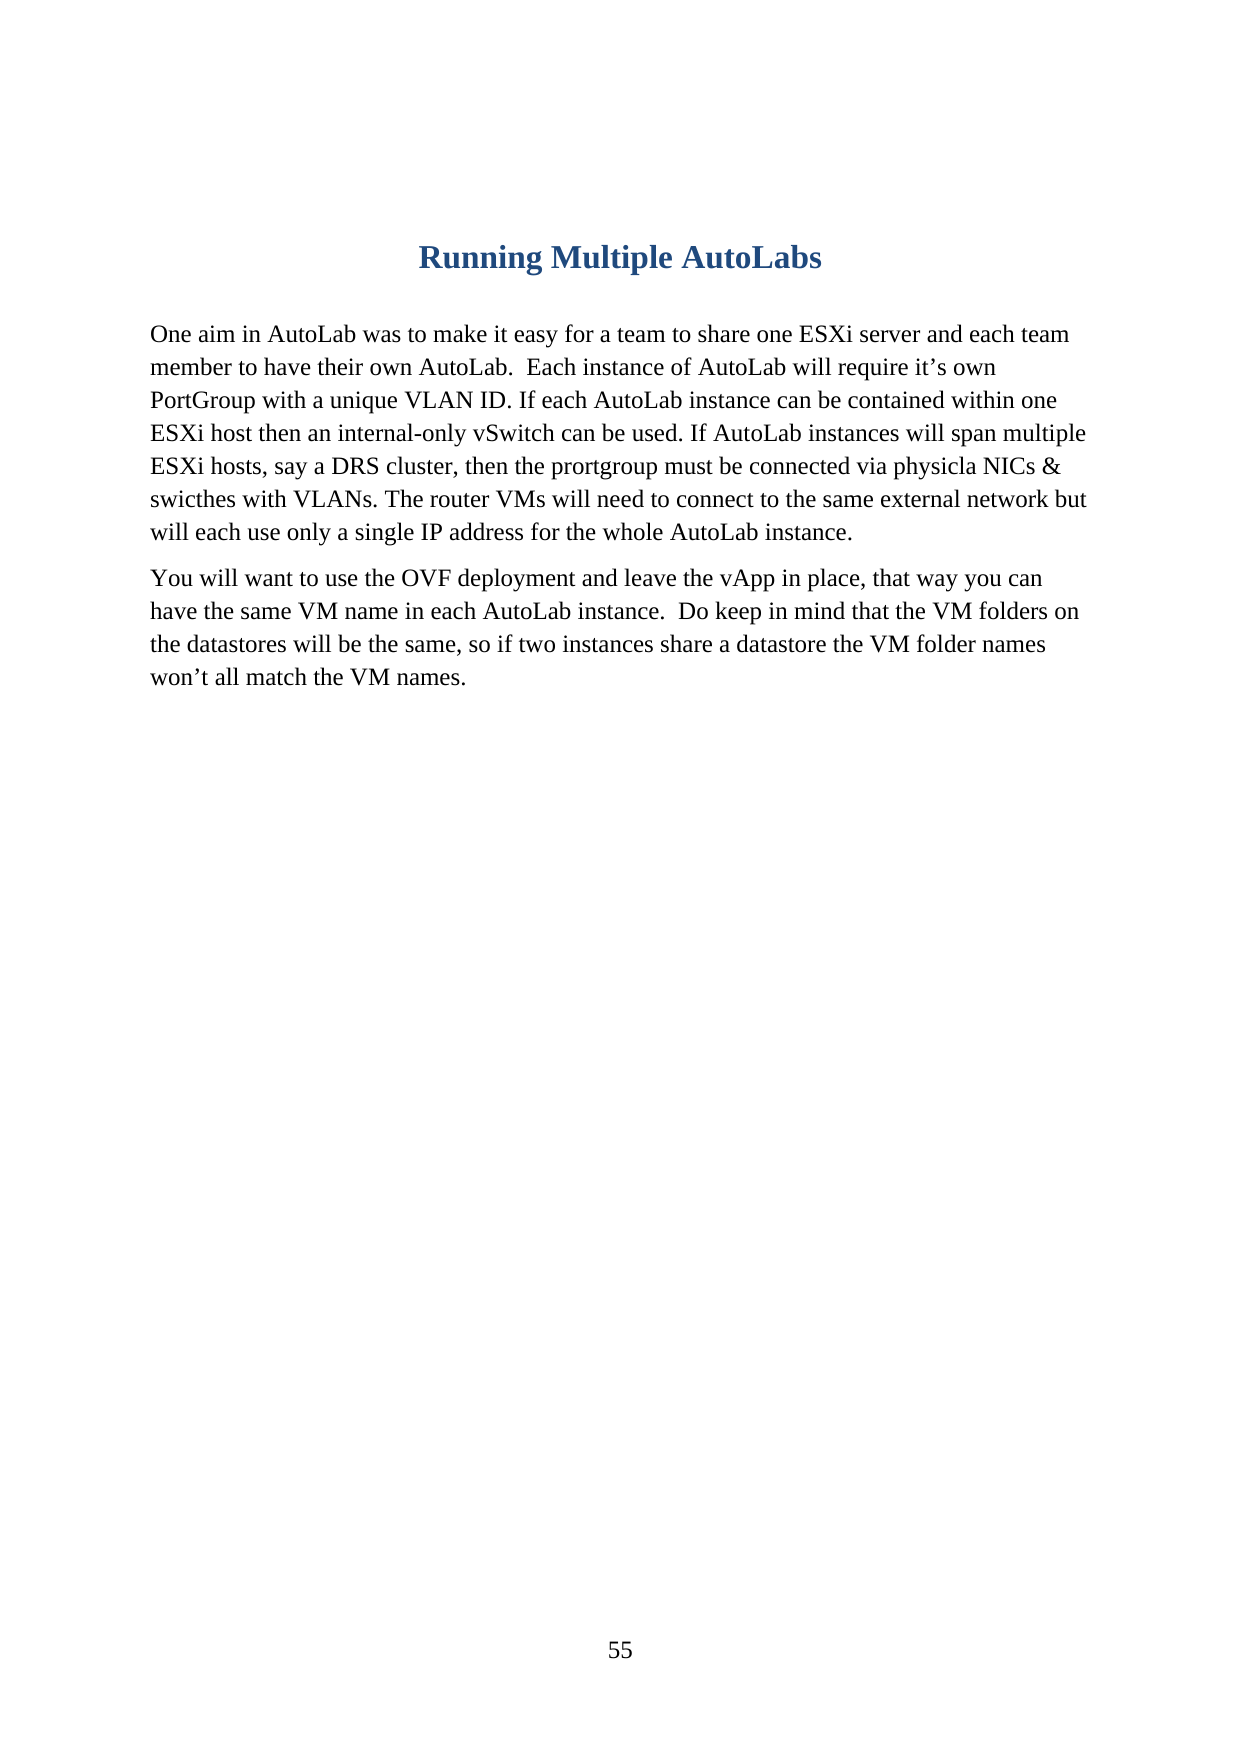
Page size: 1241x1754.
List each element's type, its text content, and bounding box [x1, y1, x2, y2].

text You will want to use the OVF deployment and leave the vApp in place, that way you can have the same VM name in each AutoLab instance. Do keep in mind that the VM folders on the datastores will be the same, so if two instances share a datastore the VM folder names won’t all match the VM names. [150, 563, 1090, 691]
subtitle Running Multiple AutoLabs [150, 237, 1090, 276]
text One aim in AutoLab was to make it easy for a team to share one ESXi server and each team member to have their own AutoLab. Each instance of AutoLab will require it’s own PortGroup with a unique VLAN ID. If each AutoLab instance can be contained within one ESXi host then an internal-only vSwitch can be used. If AutoLab instances will span multiple ESXi hosts, say a DRS cluster, then the prortgroup must be connected via physicla NICs & swicthes with VLANs. The router VMs will need to connect to the same external network but will each use only a single IP address for the whole AutoLab instance. [150, 319, 1090, 546]
